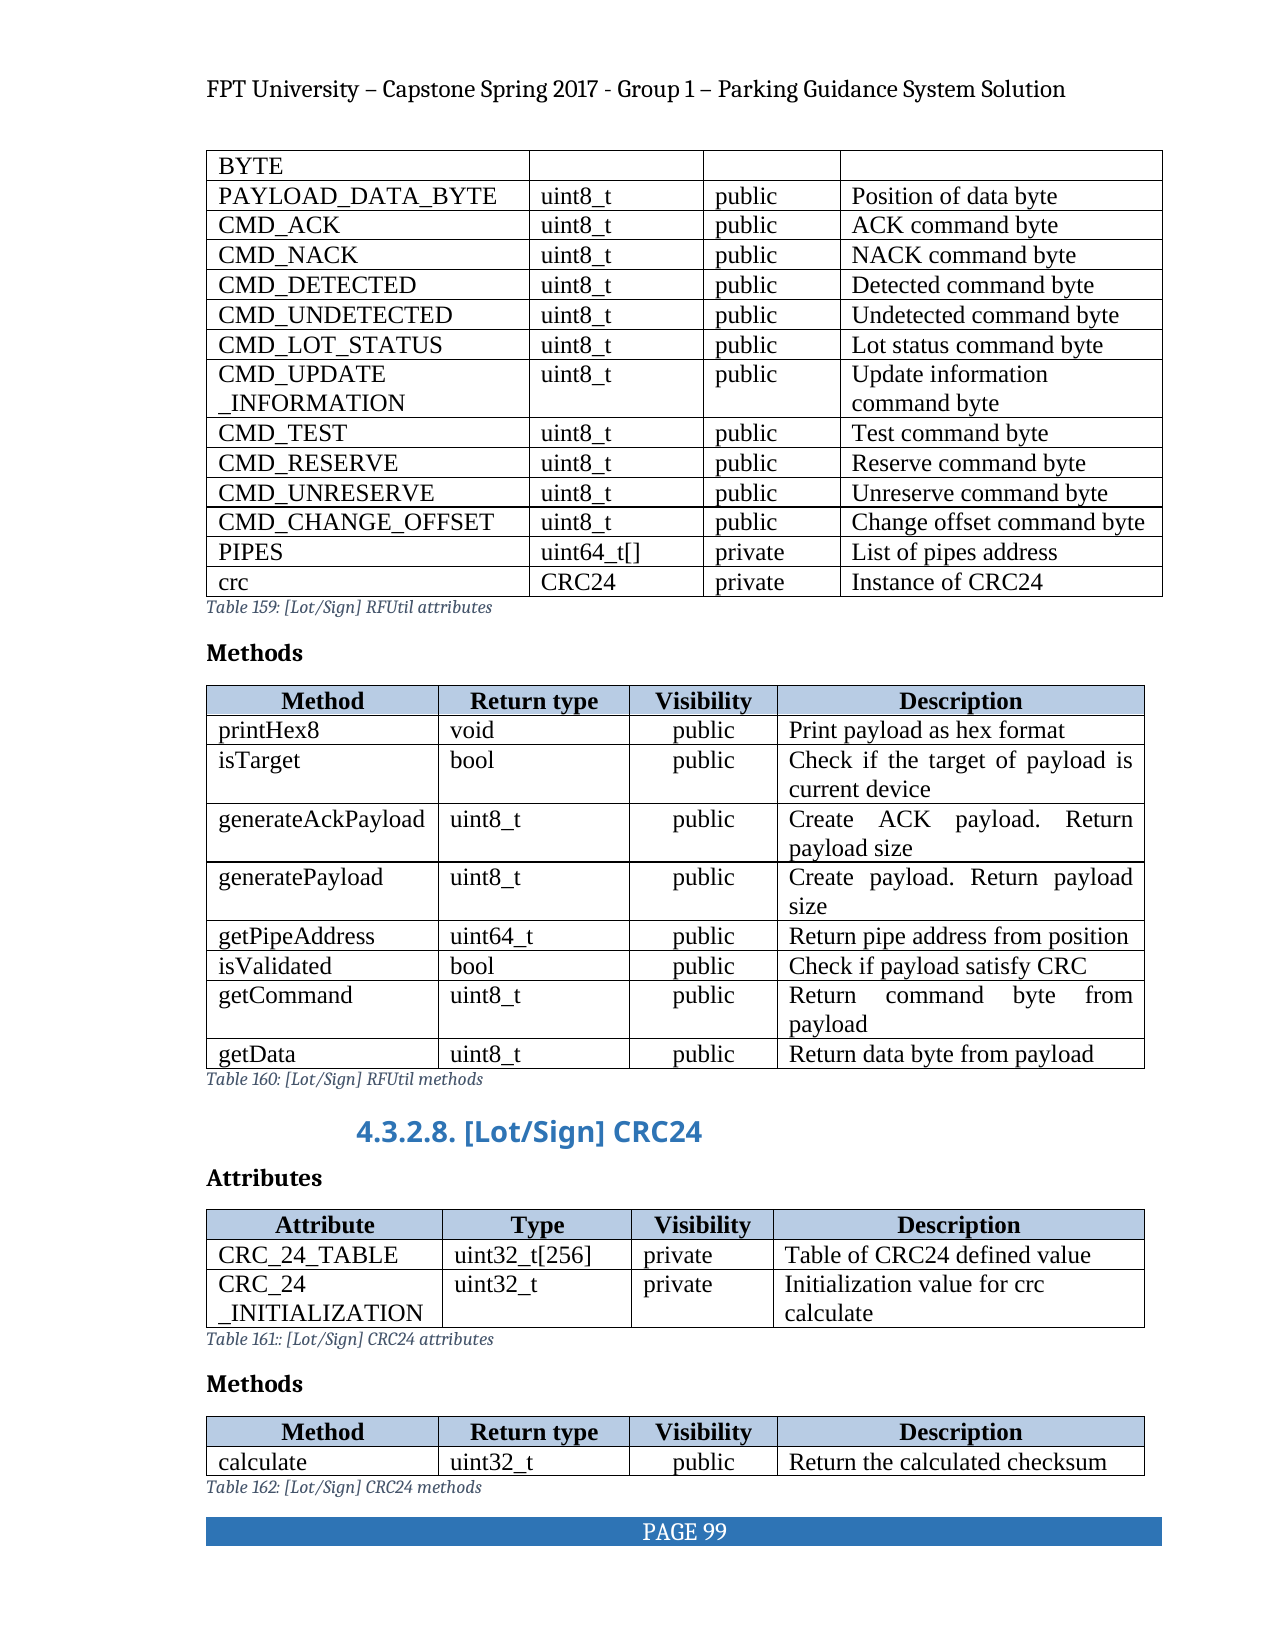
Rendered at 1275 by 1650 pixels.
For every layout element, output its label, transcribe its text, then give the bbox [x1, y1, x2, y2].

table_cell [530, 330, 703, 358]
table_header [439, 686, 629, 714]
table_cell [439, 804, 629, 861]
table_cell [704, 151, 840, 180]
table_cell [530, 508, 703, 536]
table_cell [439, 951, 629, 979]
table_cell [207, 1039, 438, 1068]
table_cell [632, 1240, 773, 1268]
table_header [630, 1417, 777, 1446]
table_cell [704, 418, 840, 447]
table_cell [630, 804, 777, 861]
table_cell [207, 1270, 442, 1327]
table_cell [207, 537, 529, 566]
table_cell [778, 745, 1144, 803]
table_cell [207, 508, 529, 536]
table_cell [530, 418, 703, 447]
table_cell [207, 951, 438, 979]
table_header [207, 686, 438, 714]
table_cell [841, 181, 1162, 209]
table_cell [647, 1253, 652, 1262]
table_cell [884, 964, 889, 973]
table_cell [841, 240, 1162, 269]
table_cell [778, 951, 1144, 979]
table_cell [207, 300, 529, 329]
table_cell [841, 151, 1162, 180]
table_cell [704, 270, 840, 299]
subtitle [Lot/Sign] CRC24 [206, 1111, 1162, 1151]
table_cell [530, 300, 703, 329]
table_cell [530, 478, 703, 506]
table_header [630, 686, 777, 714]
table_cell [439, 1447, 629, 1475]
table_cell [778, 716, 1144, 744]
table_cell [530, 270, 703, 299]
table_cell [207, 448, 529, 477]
text Methods [206, 1370, 1162, 1399]
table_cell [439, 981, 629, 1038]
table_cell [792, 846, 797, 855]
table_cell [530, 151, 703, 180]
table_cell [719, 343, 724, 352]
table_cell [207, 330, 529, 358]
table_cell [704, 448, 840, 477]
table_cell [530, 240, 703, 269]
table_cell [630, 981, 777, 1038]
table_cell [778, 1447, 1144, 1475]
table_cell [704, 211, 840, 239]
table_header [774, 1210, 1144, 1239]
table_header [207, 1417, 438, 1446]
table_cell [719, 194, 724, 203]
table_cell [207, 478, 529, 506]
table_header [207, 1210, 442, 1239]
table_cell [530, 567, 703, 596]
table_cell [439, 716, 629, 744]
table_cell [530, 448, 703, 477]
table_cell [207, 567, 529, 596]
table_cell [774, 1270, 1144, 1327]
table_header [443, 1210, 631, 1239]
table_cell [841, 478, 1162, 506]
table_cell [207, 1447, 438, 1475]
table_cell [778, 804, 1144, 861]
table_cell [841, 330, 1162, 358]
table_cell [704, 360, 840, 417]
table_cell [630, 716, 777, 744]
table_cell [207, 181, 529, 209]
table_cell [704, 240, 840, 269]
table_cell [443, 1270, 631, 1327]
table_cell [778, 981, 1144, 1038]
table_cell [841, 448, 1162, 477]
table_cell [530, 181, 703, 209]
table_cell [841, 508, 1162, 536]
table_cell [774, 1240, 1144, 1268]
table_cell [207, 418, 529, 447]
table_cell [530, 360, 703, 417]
text Attributes [206, 1163, 1162, 1192]
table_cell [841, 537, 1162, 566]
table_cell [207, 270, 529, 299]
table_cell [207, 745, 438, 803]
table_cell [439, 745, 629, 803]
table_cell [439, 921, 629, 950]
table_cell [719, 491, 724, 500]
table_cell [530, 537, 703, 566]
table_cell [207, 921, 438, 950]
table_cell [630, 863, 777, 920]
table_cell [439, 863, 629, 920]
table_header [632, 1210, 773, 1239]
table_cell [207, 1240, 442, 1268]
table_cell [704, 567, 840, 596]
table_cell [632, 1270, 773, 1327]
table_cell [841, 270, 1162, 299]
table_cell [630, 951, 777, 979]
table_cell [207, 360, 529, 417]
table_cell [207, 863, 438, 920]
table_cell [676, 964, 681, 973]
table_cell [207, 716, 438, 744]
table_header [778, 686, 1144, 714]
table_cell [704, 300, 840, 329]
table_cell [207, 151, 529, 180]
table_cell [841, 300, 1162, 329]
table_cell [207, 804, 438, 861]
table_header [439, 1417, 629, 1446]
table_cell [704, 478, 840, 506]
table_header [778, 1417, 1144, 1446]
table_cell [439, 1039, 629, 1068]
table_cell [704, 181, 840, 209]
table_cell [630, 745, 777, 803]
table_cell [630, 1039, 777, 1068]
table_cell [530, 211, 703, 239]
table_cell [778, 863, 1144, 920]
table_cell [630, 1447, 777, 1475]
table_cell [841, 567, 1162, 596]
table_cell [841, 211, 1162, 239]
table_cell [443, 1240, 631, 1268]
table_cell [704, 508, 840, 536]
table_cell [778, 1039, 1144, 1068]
text Methods [206, 639, 1162, 668]
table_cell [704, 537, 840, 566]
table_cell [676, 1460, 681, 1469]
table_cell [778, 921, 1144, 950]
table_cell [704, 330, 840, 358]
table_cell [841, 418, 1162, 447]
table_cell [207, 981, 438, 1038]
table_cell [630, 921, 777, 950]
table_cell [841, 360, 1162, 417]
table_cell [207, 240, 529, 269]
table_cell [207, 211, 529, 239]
